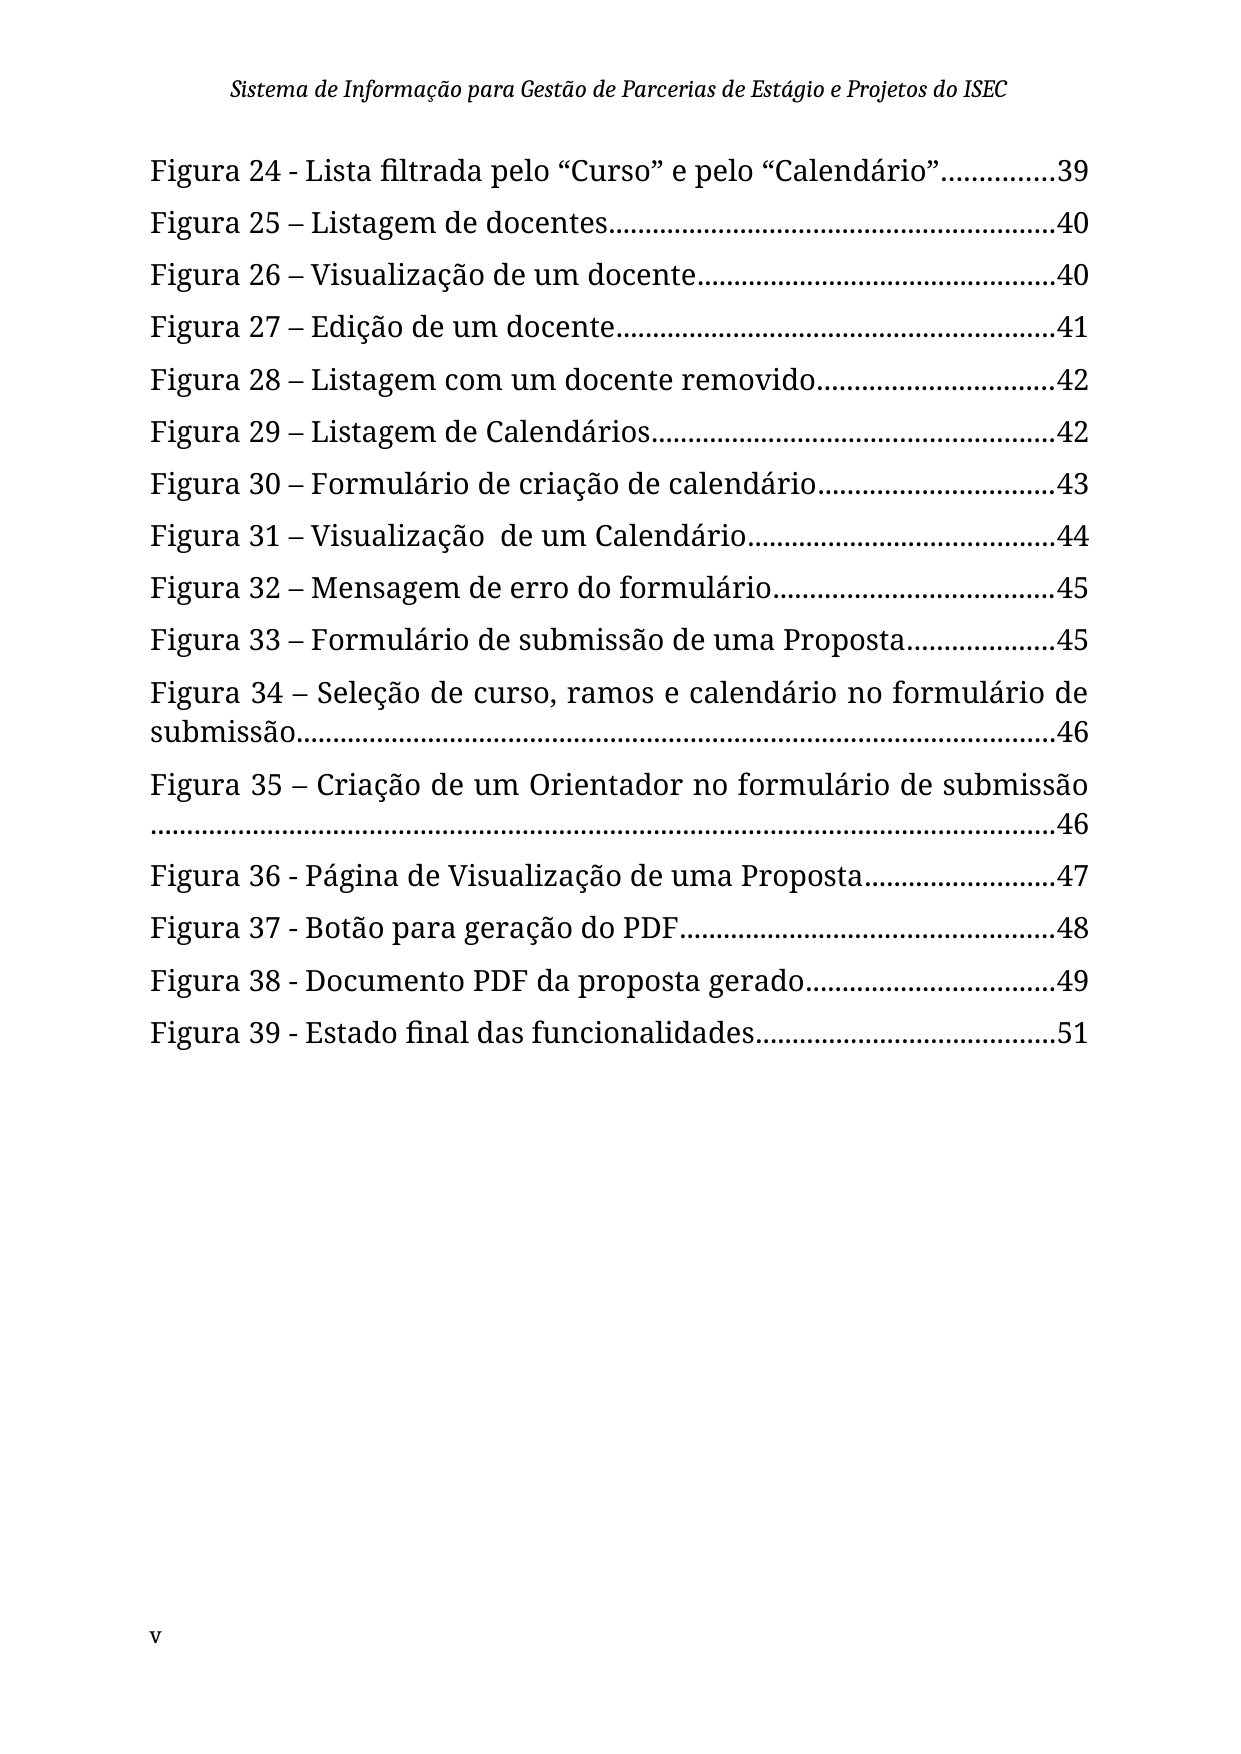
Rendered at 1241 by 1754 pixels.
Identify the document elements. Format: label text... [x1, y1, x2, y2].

text Figura 38 - Documento PDF da proposta gerado 49 [150, 960, 1090, 1000]
text Figura 31 – Visualização de um Calendário 44 [150, 515, 1090, 555]
text Figura 32 – Mensagem de erro do formulário 45 [150, 567, 1090, 607]
text Figura 37 - Botão para geração do PDF 48 [150, 908, 1090, 947]
text Figura 39 - Estado final das funcionalidades 51 [150, 1012, 1090, 1052]
text Figura 29 – Listagem de Calendários 42 [150, 411, 1090, 451]
text Figura 27 – Edição de um docente 41 [150, 307, 1090, 346]
text Figura 30 – Formulário de criação de calendário 43 [150, 463, 1090, 503]
text Figura 25 – Listagem de docentes 40 [150, 202, 1090, 242]
text Figura 24 - Lista filtrada pelo “Curso” e pelo “Calendário” 39 [150, 150, 1090, 190]
text Figura 33 – Formulário de submissão de uma Proposta 45 [150, 620, 1090, 659]
text Figura 35 – Criação de um Orientador no formulário de submissão 46 [150, 764, 1090, 843]
text Figura 26 – Visualização de um docente 40 [150, 254, 1090, 294]
text Figura 36 - Página de Visualização de uma Proposta 47 [150, 856, 1090, 895]
text Figura 34 – Seleção de curso, ramos e calendário no formulário de submissão 46 [150, 672, 1090, 751]
text Figura 28 – Listagem com um docente removido 42 [150, 359, 1090, 398]
